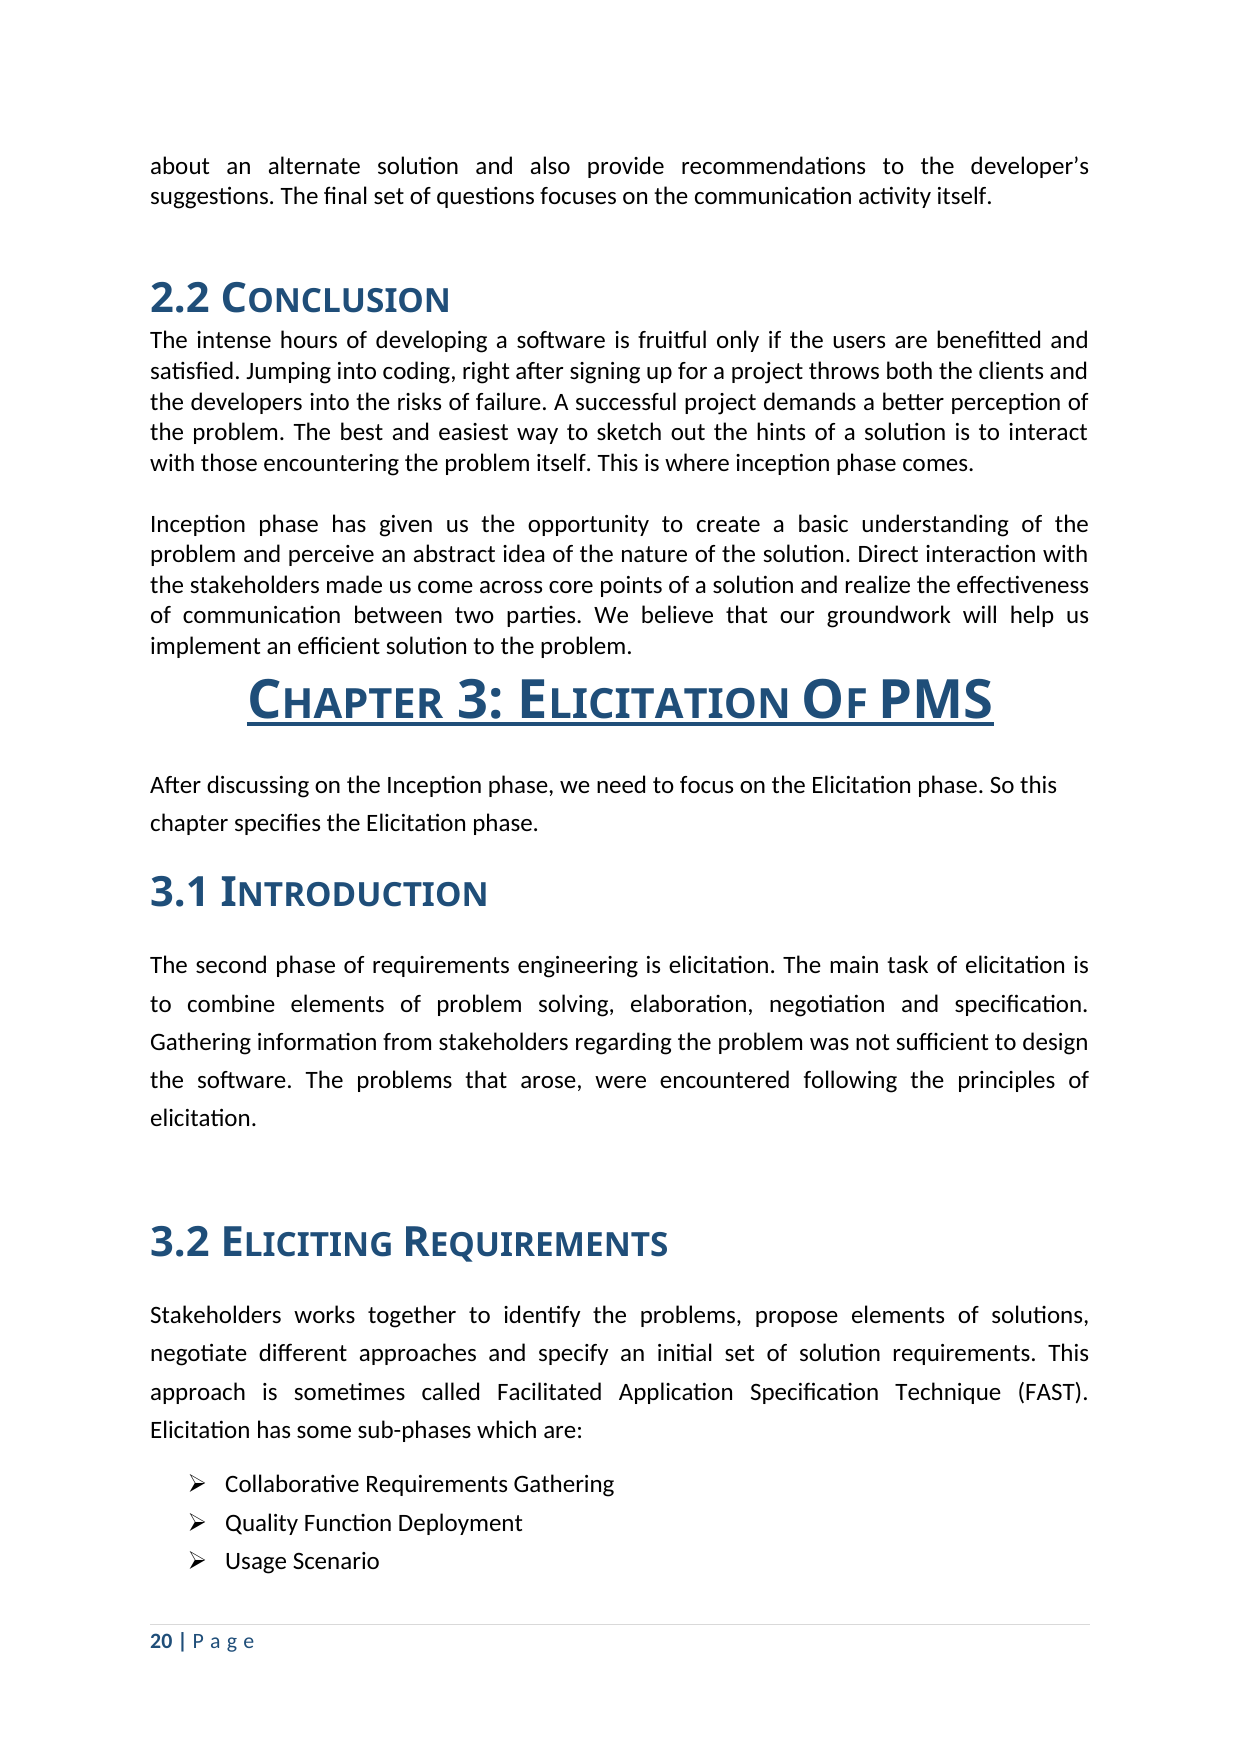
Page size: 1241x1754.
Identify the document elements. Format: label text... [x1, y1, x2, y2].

text 3.1 INTRODUCTION [150, 862, 1090, 919]
list Quality Function Deployment [187, 1507, 1090, 1537]
text After discussing on the Inception phase, we need to focus on the Elicitation phase. So this chapter specifies the Elicitation phase. [150, 769, 1090, 838]
list Collaborative Requirements Gathering [187, 1468, 1090, 1499]
text The second phase of requirements engineering is elicitation. The main task of elicitation is to combine elements of problem solving, elaboration, negotiation and specification. Gathering information from stakeholders regarding the problem was not sufficient to design the software. The problems that arose, were encountered following the principles of elicitation. [150, 950, 1090, 1133]
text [150, 150, 1090, 211]
list Usage Scenario [187, 1545, 1090, 1575]
text Inception phase has given us the opportunity to create a basic understanding of the problem and perceive an abstract idea of the nature of the solution. Direct interaction with the stakeholders made us come across core points of a solution and realize the effectiveness of communication between two parties. We believe that our groundwork will help us implement an efficient solution to the problem. [150, 508, 1090, 660]
text 3.2 ELICITING REQUIREMENTS [150, 1212, 1090, 1268]
text The intense hours of developing a software is fruitful only if the users are benefitted and satisfied. Jumping into coding, right after signing up for a project throws both the clients and the developers into the risks of failure. A successful project demands a better perception of the problem. The best and easiest way to sketch out the hints of a solution is to interact with those encountering the problem itself. This is where inception phase comes. [150, 324, 1090, 477]
text 2.2 CONCLUSION [150, 268, 1090, 324]
text CHAPTER 3: ELICITATION OF PMS [150, 660, 1090, 734]
text Stakeholders works together to identify the problems, propose elements of solutions, negotiate different approaches and specify an initial set of solution requirements. This approach is sometimes called Facilitated Application Specification Technique (FAST). Elicitation has some sub-phases which are: [150, 1299, 1090, 1444]
